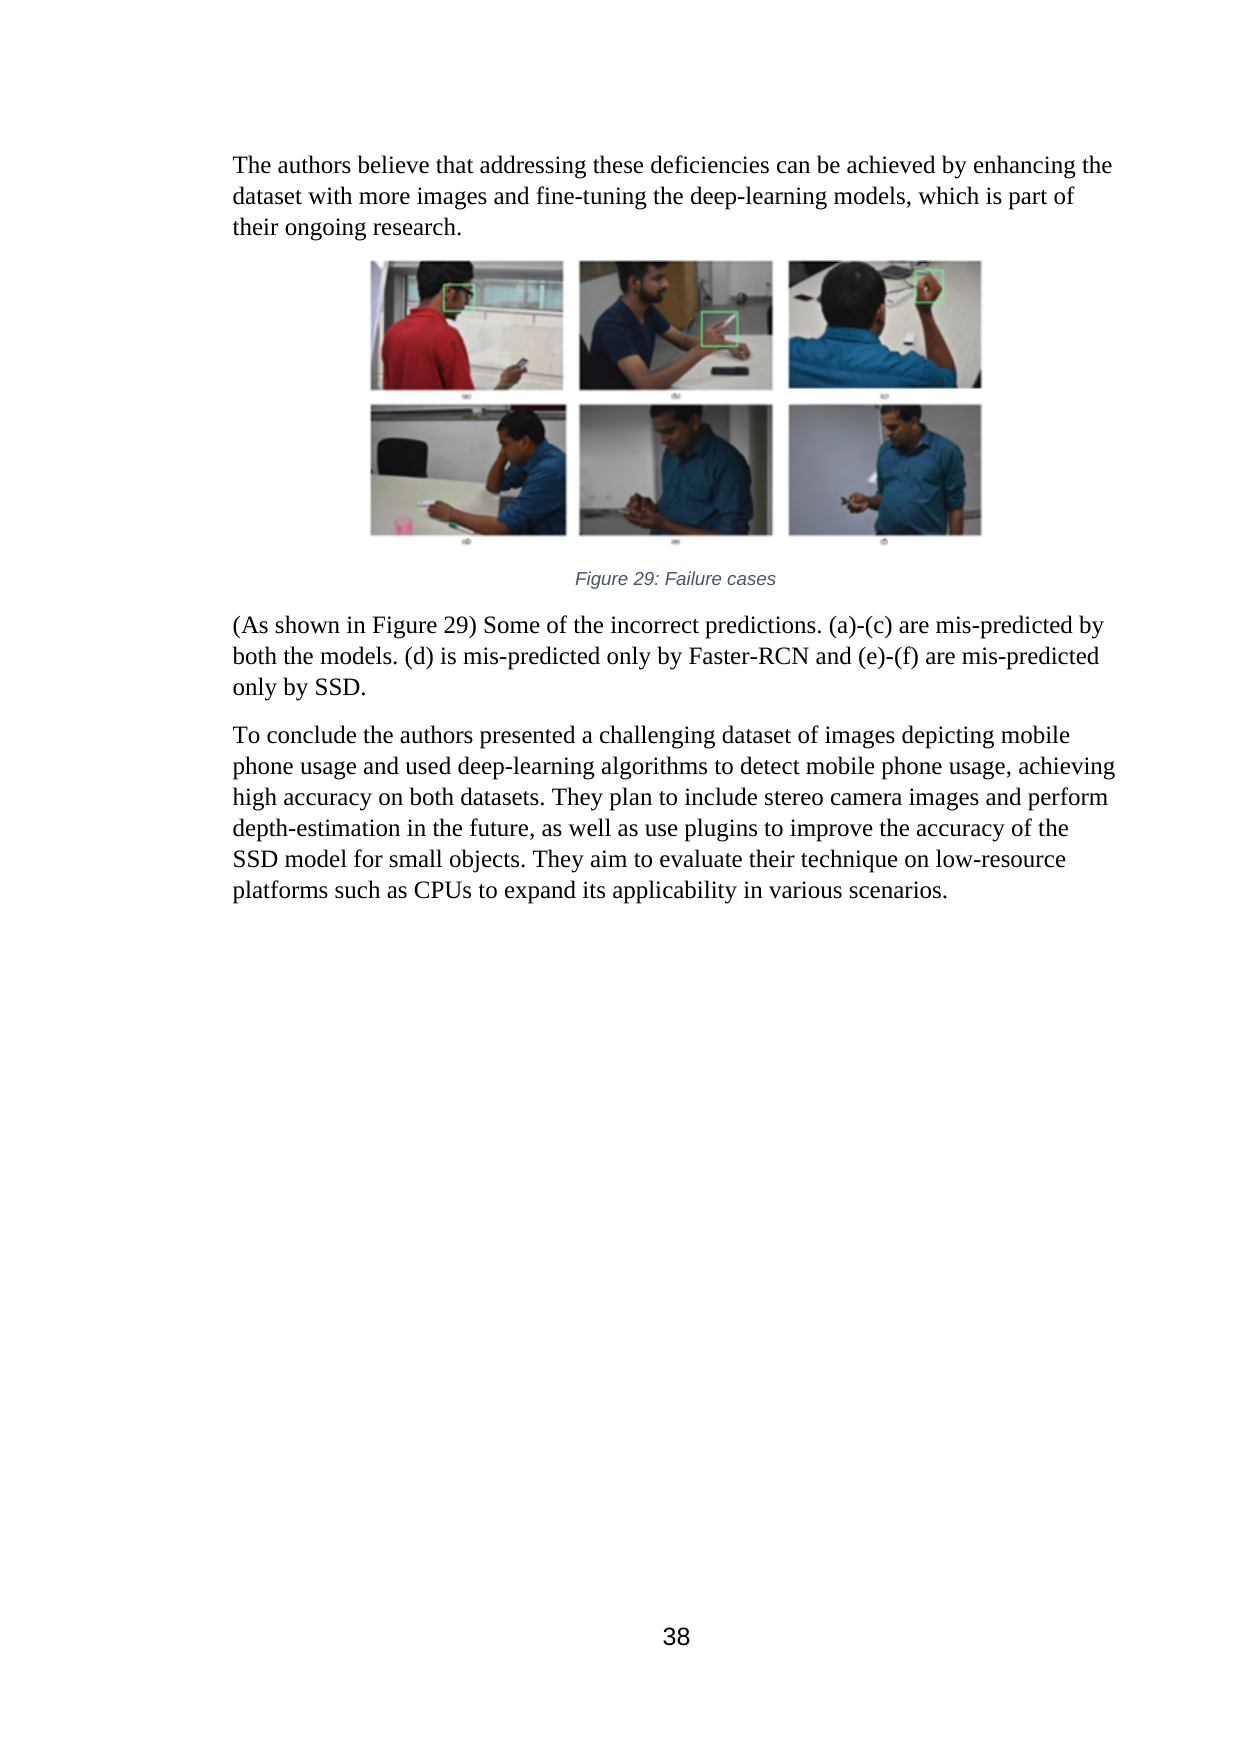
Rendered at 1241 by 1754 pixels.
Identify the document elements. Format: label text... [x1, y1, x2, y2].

text Figure 29: Failure cases [232, 568, 1120, 589]
text (As shown in Figure 29) Some of the incorrect predictions. (a)-(c) are mis-predicted by both the models. (d) is mis-predicted only by Faster-RCN and (e)-(f) are mis-predicted only by SSD. [232, 610, 1120, 701]
picture [369, 259, 983, 549]
text To conclude the authors presented a challenging dataset of images depicting mobile phone usage and used deep-learning algorithms to detect mobile phone usage, achieving high accuracy on both datasets. They plan to include stereo camera images and perform depth-estimation in the future, as well as use plugins to improve the accuracy of the SSD model for small objects. They aim to evaluate their technique on low-resource platforms such as CPUs to expand its applicability in various scenarios. [232, 720, 1120, 904]
text The authors believe that addressing these deficiencies can be achieved by enhancing the dataset with more images and fine-tuning the deep-learning models, which is part of their ongoing research. [232, 150, 1120, 241]
